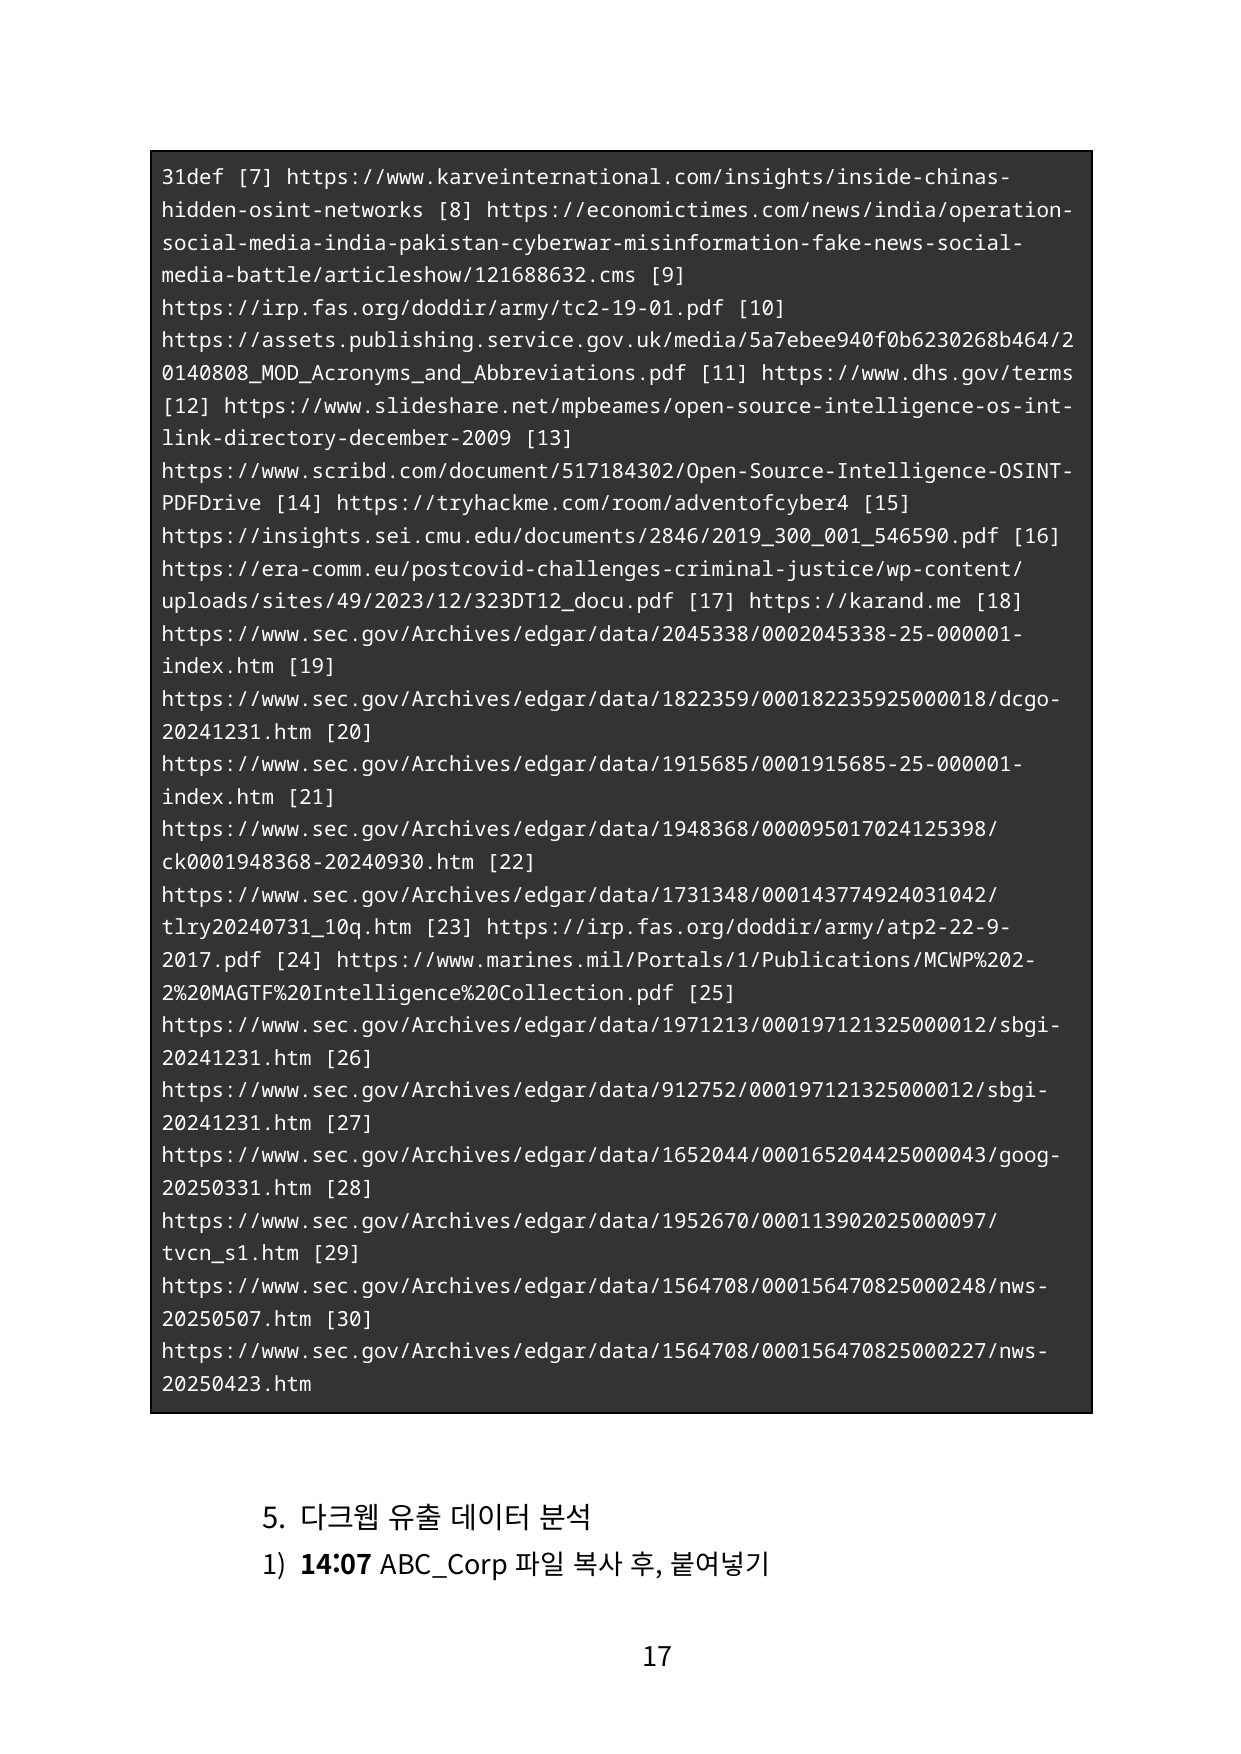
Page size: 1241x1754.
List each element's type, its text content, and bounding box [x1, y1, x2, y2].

subtitle 다크웹 유출 데이터 분석 [225, 1494, 1090, 1537]
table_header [152, 152, 1091, 1412]
list 14:07 ABC_Corp 파일 복사 후, 붙여넣기 [225, 1543, 1090, 1582]
